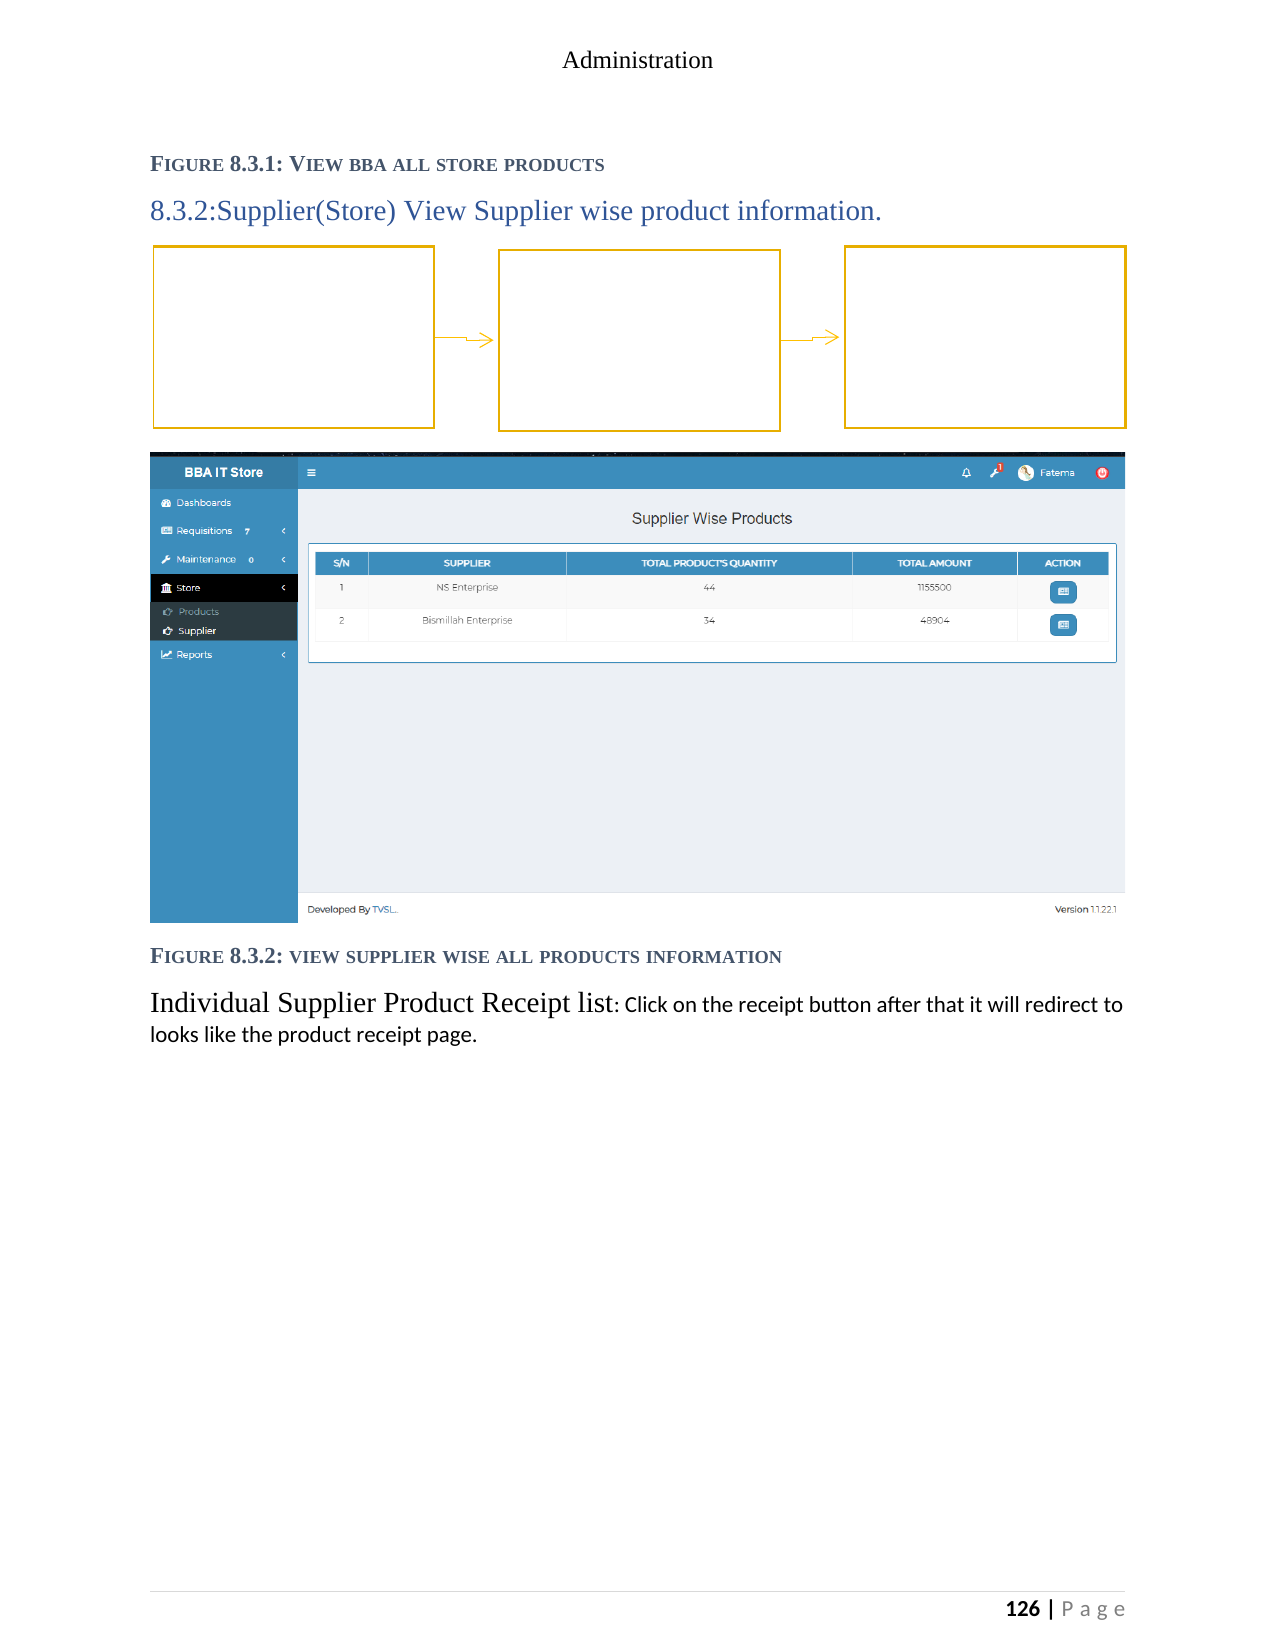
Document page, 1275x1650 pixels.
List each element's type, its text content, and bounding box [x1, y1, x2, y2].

text Individual Supplier Product Receipt list: Click on the receipt button after that it will redirect to looks like the product receipt page. [150, 985, 1125, 1048]
subtitle 8.3.2:Supplier(Store) View Supplier wise product information. [150, 193, 1125, 227]
picture [150, 452, 1125, 923]
text Figure 8.3.2: view supplier wise all products information [150, 942, 1125, 968]
text Figure 8.3.1: View bba all store products [150, 150, 1125, 176]
